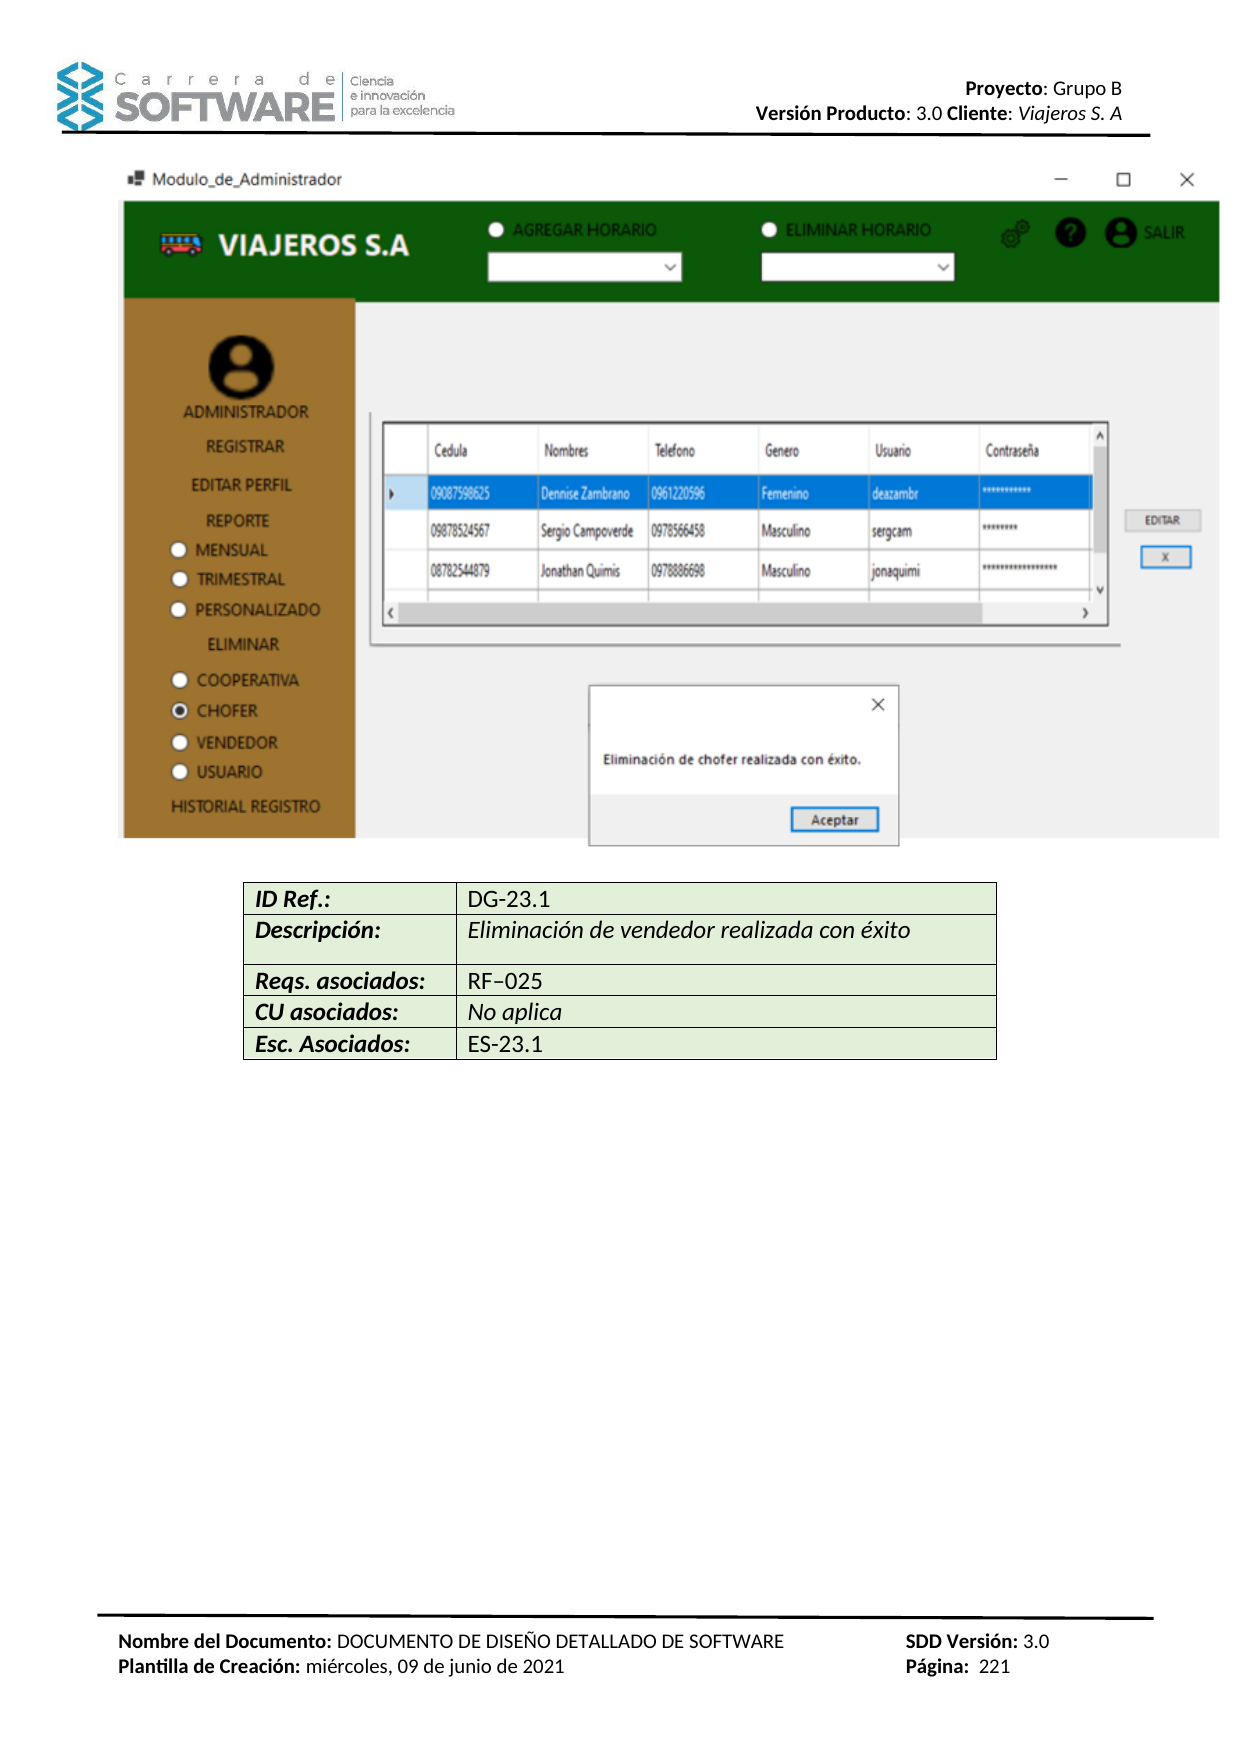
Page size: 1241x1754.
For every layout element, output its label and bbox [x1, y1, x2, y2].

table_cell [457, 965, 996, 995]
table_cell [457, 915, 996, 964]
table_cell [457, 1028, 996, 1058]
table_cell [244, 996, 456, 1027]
picture [46, 46, 461, 154]
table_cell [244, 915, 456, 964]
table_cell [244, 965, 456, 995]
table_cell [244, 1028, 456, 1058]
picture [118, 160, 1221, 848]
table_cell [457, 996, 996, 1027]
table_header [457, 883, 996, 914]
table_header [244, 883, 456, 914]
